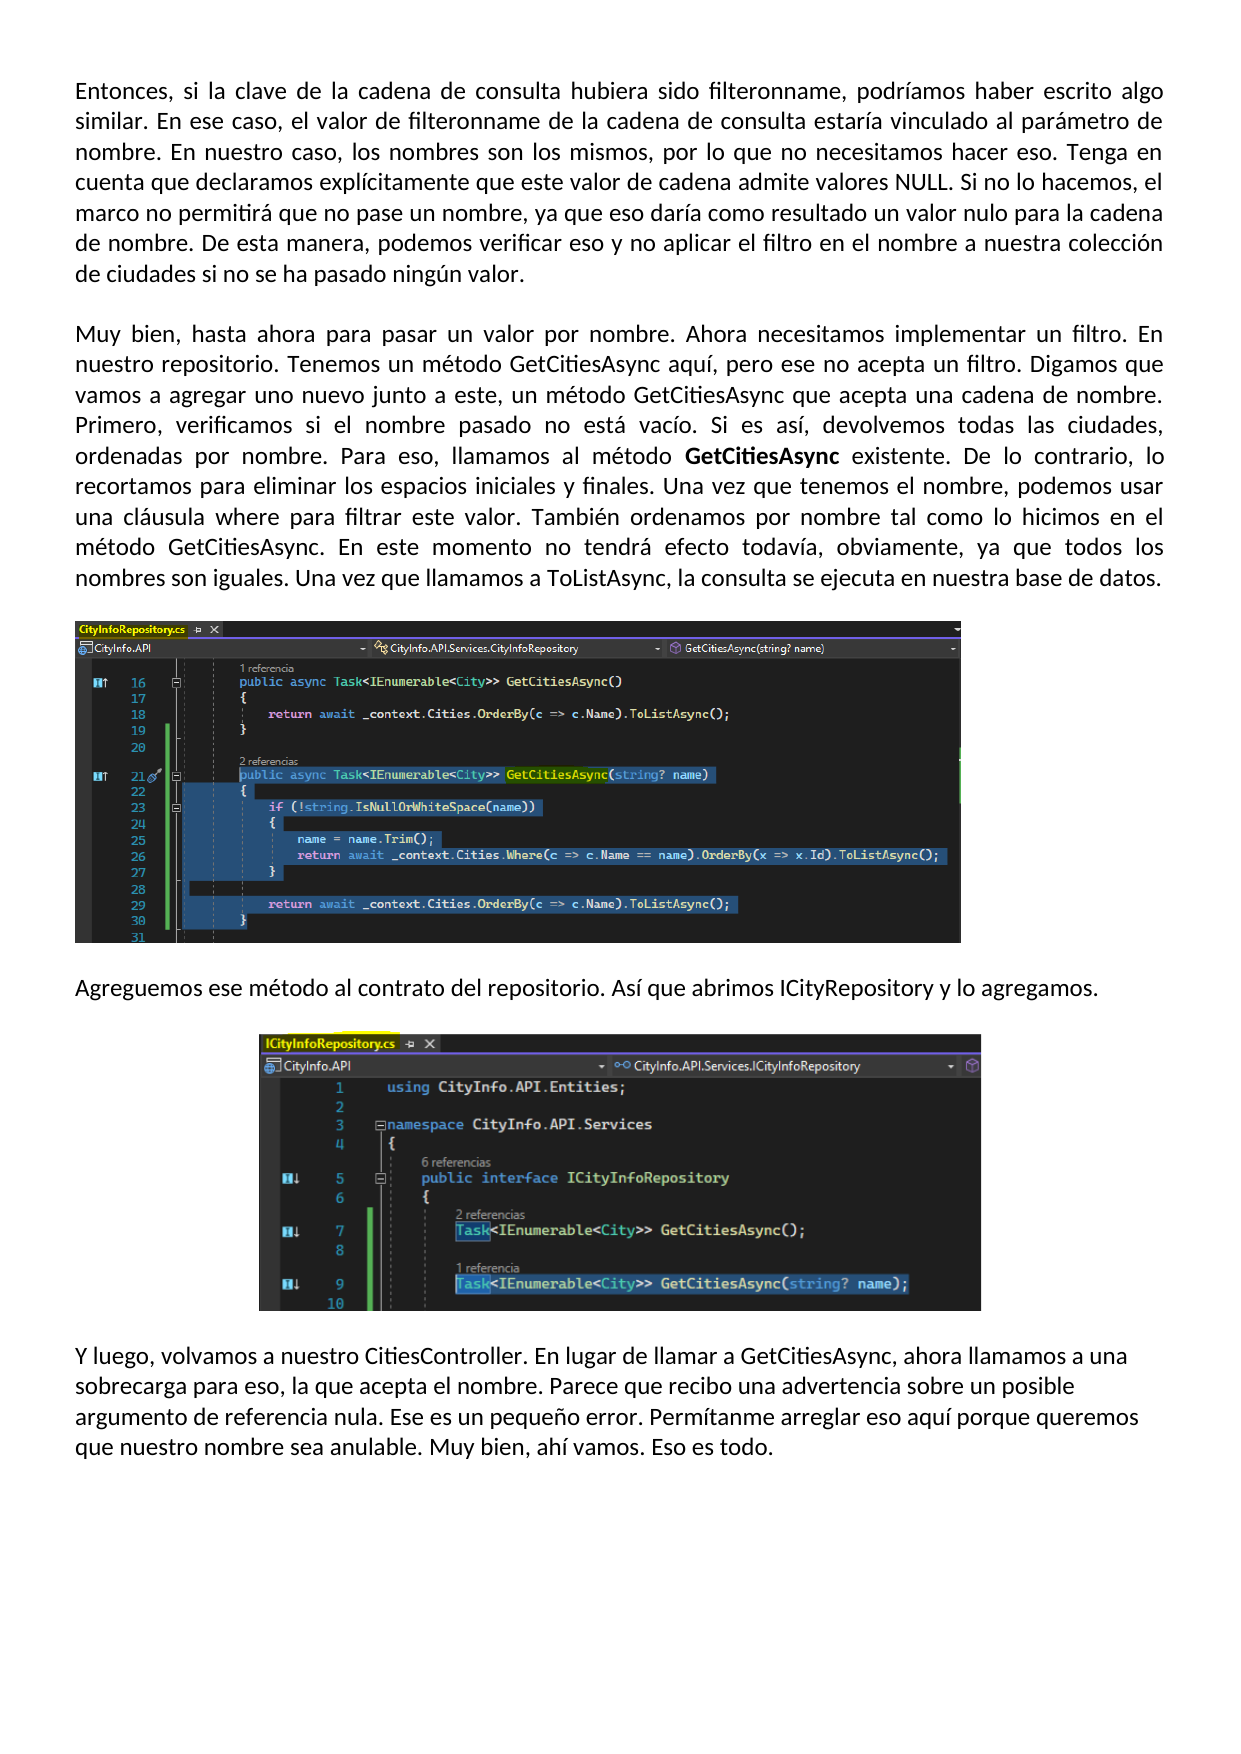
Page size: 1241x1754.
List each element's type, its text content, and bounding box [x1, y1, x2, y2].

picture [75, 621, 961, 943]
picture [259, 1031, 982, 1311]
text Muy bien, hasta ahora para pasar un valor por nombre. Ahora necesitamos implementar un filtro. En nuestro repositorio. Tenemos un método GetCitiesAsync aquí, pero ese no acepta un filtro. Digamos que vamos a agregar uno nuevo junto a este, un método GetCitiesAsync que acepta una cadena de nombre. Primero, verificamos si el nombre pasado no está vacío. Si es así, devolvemos todas las ciudades, ordenadas por nombre. Para eso, llamamos al método GetCitiesAsync existente. De lo contrario, lo recortamos para eliminar los espacios iniciales y finales. Una vez que tenemos el nombre, podemos usar una cláusula where para filtrar este valor. También ordenamos por nombre tal como lo hicimos en el método GetCitiesAsync. En este momento no tendrá efecto todavía, obviamente, ya que todos los nombres son iguales. Una vez que llamamos a ToListAsync, la consulta se ejecuta en nuestra base de datos. [75, 318, 1165, 592]
text Y luego, volvamos a nuestro CitiesController. En lugar de llamar a GetCitiesAsync, ahora llamamos a una sobrecarga para eso, la que acepta el nombre. Parece que recibo una advertencia sobre un posible argumento de referencia nula. Ese es un pequeño error. Permítanme arreglar eso aquí porque queremos que nuestro nombre sea anulable. Muy bien, ahí vamos. Eso es todo. [75, 1340, 1165, 1462]
text Entonces, si la clave de la cadena de consulta hubiera sido filteronname, podríamos haber escrito algo similar. En ese caso, el valor de filteronname de la cadena de consulta estaría vinculado al parámetro de nombre. En nuestro caso, los nombres son los mismos, por lo que no necesitamos hacer eso. Tenga en cuenta que declaramos explícitamente que este valor de cadena admite valores NULL. Si no lo hacemos, el marco no permitirá que no pase un nombre, ya que eso daría como resultado un valor nulo para la cadena de nombre. De esta manera, podemos verificar eso y no aplicar el filtro en el nombre a nuestra colección de ciudades si no se ha pasado ningún valor. [75, 75, 1165, 289]
text Agreguemos ese método al contrato del repositorio. Así que abrimos ICityRepository y lo agregamos. [75, 972, 1165, 1002]
